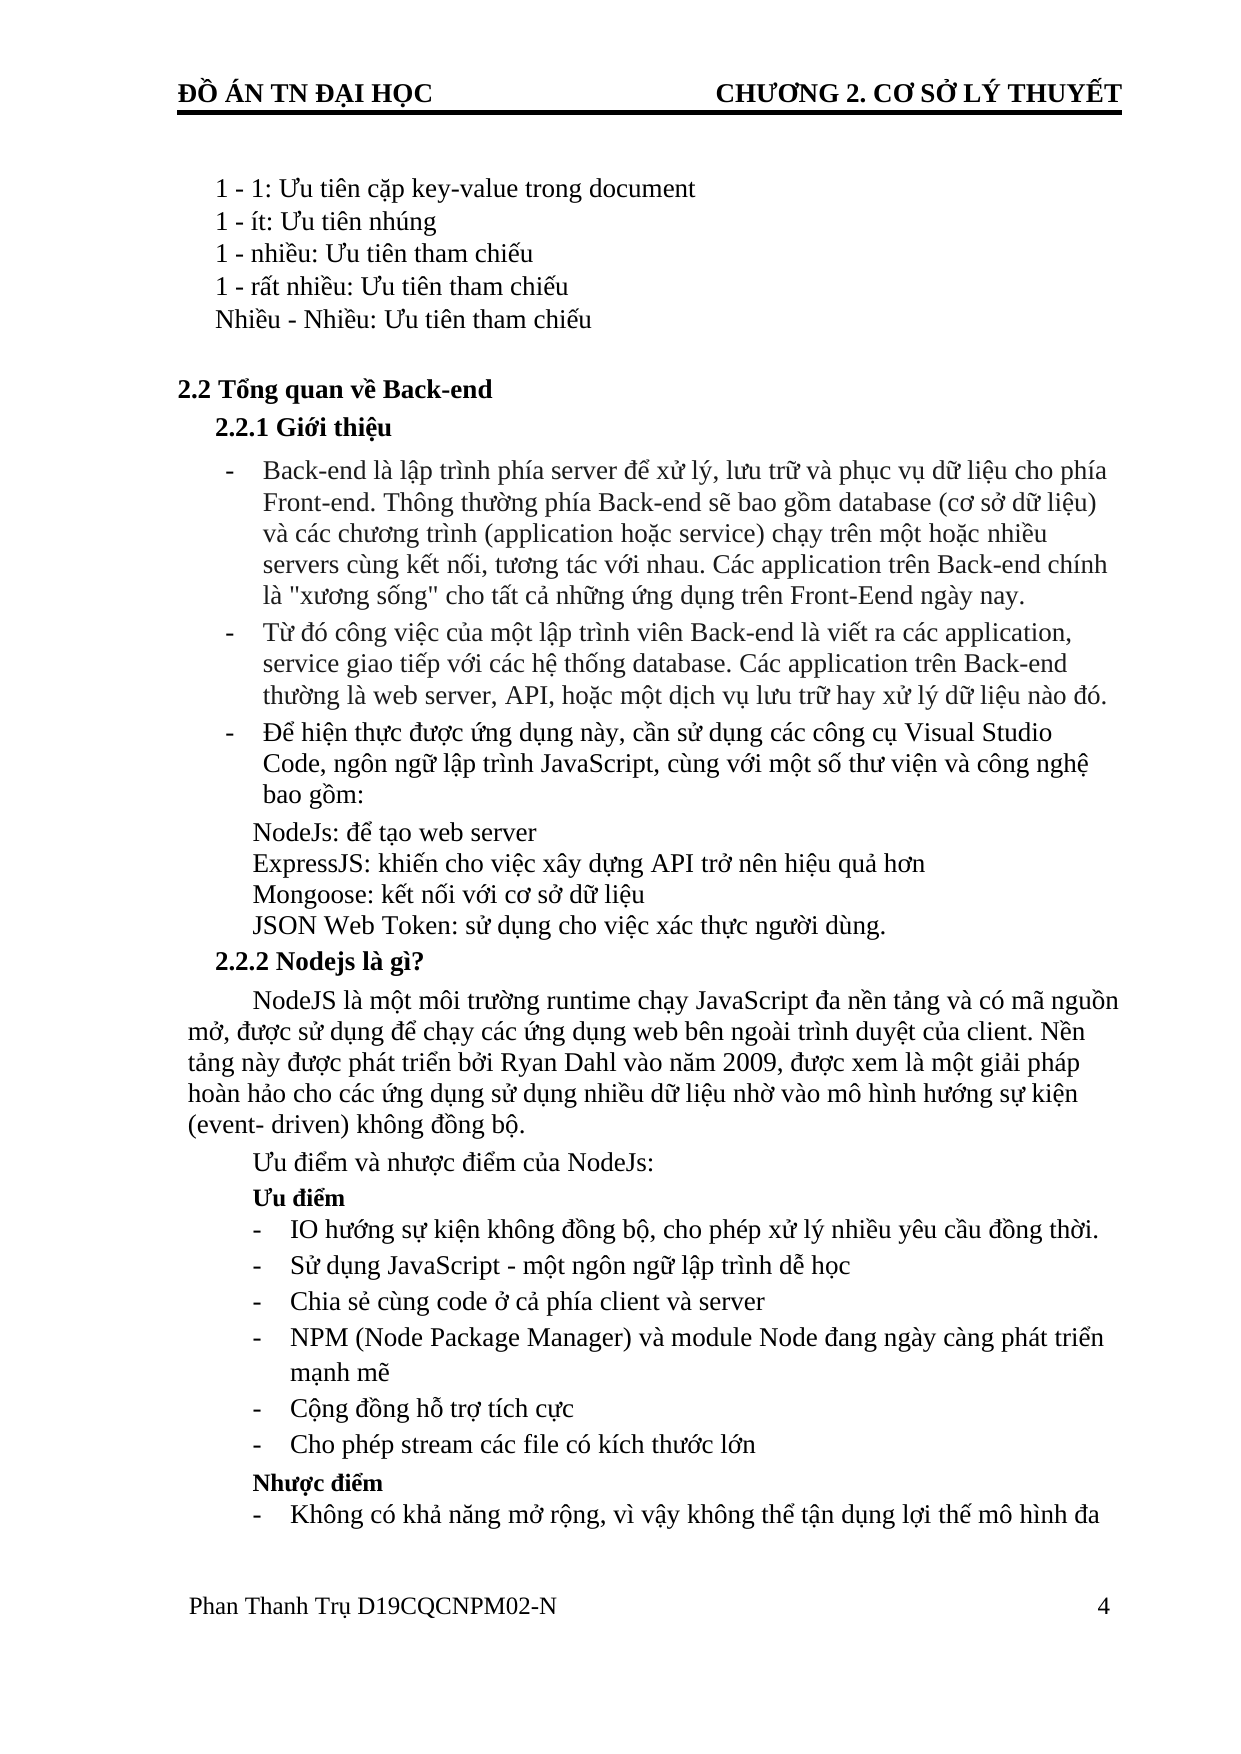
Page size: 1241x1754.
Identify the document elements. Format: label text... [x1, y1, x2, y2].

list IO hướng sự kiện không đồng bộ, cho phép xử lý nhiều yêu cầu đồng thời. [252, 1213, 1122, 1245]
text NodeJs: để tạo web server ExpressJS: khiến cho việc xây dựng API trở nên hiệu quả hơn Mongoose: kết nối với cơ sở dữ liệu JSON Web Token: sử dụng cho việc xác thực người dùng. [252, 816, 1122, 940]
list Chia sẻ cùng code ở cả phía client và server [252, 1285, 1122, 1316]
list Sử dụng JavaScript - một ngôn ngữ lập trình dễ học [252, 1249, 1122, 1280]
subtitle 2.2.2 Nodejs là gì? [177, 944, 1122, 976]
subtitle Nhược điểm [177, 1468, 1122, 1497]
subtitle 2.2 Tổng quan về Back-end [177, 374, 1122, 405]
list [252, 1498, 1122, 1529]
text NodeJS là một môi trường runtime chạy JavaScript đa nền tảng và có mã nguồn mở, được sử dụng để chạy các ứng dụng web bên ngoài trình duyệt của client. Nền tảng này được phát triển bởi Ryan Dahl vào năm 2009, được xem là một giải pháp hoàn hảo cho các ứng dụng sử dụng nhiều dữ liệu nhờ vào mô hình hướng sự kiện (event- driven) không đồng bộ. [188, 984, 1122, 1139]
list Back-end là lập trình phía server để xử lý, lưu trữ và phục vụ dữ liệu cho phía Front-end. Thông thường phía Back-end sẽ bao gồm database (cơ sở dữ liệu) và các chương trình (application hoặc service) chạy trên một hoặc nhiều servers cùng kết nối, tương tác với nhau. Các application trên Back-end chính là "xương sống" cho tất cả những ứng dụng trên Front-Eend ngày nay. [225, 454, 1122, 610]
list Để hiện thực được ứng dụng này, cần sử dụng các công cụ Visual Studio Code, ngôn ngữ lập trình JavaScript, cùng với một số thư viện và công nghệ bao gồm: [225, 716, 1122, 809]
list Cho phép stream các file có kích thước lớn [252, 1428, 1122, 1459]
text Ưu điểm và nhược điểm của NodeJs: [177, 1146, 1122, 1177]
list Từ đó công việc của một lập trình viên Back-end là viết ra các application, service giao tiếp với các hệ thống database. Các application trên Back-end thường là web server, API, hoặc một dịch vụ lưu trữ hay xử lý dữ liệu nào đó. [225, 616, 1122, 710]
list NPM (Node Package Manager) và module Node đang ngày càng phát triển mạnh mẽ [252, 1321, 1122, 1388]
subtitle 2.2.1 Giới thiệu [177, 411, 1122, 442]
text 1 - 1: Ưu tiên cặp key-value trong document 1 - ít: Ưu tiên nhúng 1 - nhiều: Ưu tiên tham chiếu 1 - rất nhiều: Ưu tiên tham chiếu Nhiều - Nhiều: Ưu tiên tham chiếu [215, 172, 1122, 334]
subtitle Ưu điểm [177, 1183, 1122, 1212]
list Cộng đồng hỗ trợ tích cực [252, 1392, 1122, 1423]
